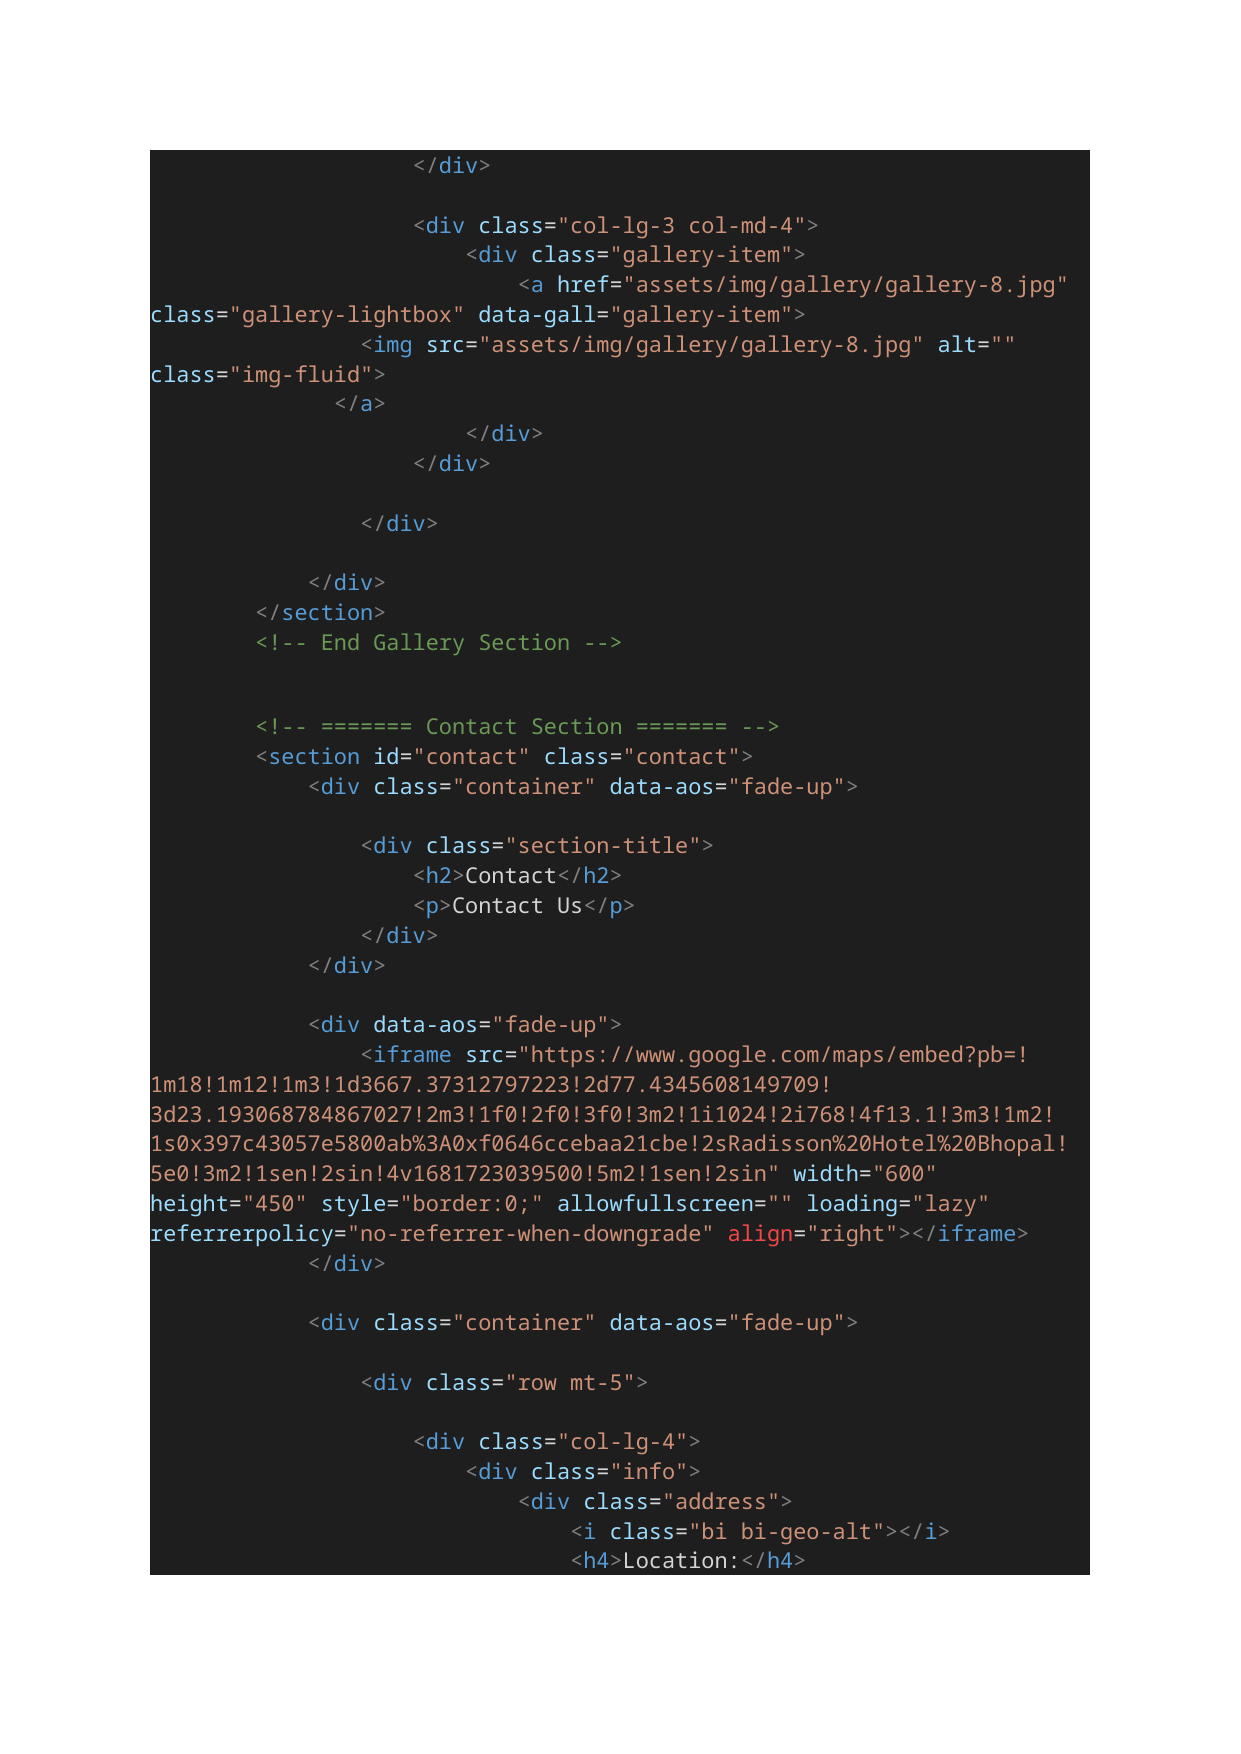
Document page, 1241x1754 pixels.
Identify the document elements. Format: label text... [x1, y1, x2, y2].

text </section> [150, 597, 1090, 627]
text <p>Contact Us</p> [150, 890, 1090, 920]
text </div> [150, 1247, 1090, 1277]
text <!-- ======= Contact Section ======= --> [150, 711, 1090, 741]
text </div> [150, 448, 1090, 478]
text <div class="info"> [150, 1456, 1090, 1486]
text <i class="bi bi-geo-alt"></i> [150, 1516, 1090, 1545]
text <div class="col-lg-3 col-md-4"> [150, 209, 1090, 239]
text <section id="contact" class="contact"> [150, 741, 1090, 771]
text <div class="container" data-aos="fade-up"> [150, 771, 1090, 801]
text <div class="section-title"> [150, 830, 1090, 860]
text <img src="assets/img/gallery/gallery-8.jpg" alt="" class="img-fluid"> [150, 329, 1090, 388]
text <h4>Location:</h4> [150, 1545, 1090, 1575]
text <div class="address"> [150, 1486, 1090, 1516]
text <iframe src="https://www.google.com/maps/embed?pb=!1m18!1m12!1m3!1d3667.37312797223!2d77.4345608149709!3d23.193068784867027!2m3!1f0!2f0!3f0!3m2!1i1024!2i768!4f13.1!3m3!1m2!1s0x397c43057e5800ab%3A0xf0646ccebaa21cbe!2sRadisson%20Hotel%20Bhopal!5e0!3m2!1sen!2sin!4v1681723039500!5m2!1sen!2sin" width="600" height="450" style="border:0;" allowfullscreen="" loading="lazy" referrerpolicy="no-referrer-when-downgrade" align="right"></iframe> [150, 1039, 1090, 1247]
text </a> [150, 388, 1090, 418]
text </div> [150, 920, 1090, 949]
text </div> [150, 567, 1090, 597]
text <h2>Contact</h2> [150, 860, 1090, 890]
text </div> [150, 418, 1090, 448]
text <div class="row mt-5"> [150, 1367, 1090, 1396]
text <div class="container" data-aos="fade-up"> [150, 1307, 1090, 1337]
text <div class="col-lg-4"> [150, 1426, 1090, 1456]
text <!-- End Gallery Section --> [150, 627, 1090, 656]
text </div> [150, 507, 1090, 537]
text </div> [150, 150, 1090, 180]
text <div class="gallery-item"> [150, 239, 1090, 269]
text <a href="assets/img/gallery/gallery-8.jpg" class="gallery-lightbox" data-gall="gallery-item"> [150, 269, 1090, 329]
text </div> [150, 949, 1090, 979]
text <div data-aos="fade-up"> [150, 1009, 1090, 1039]
